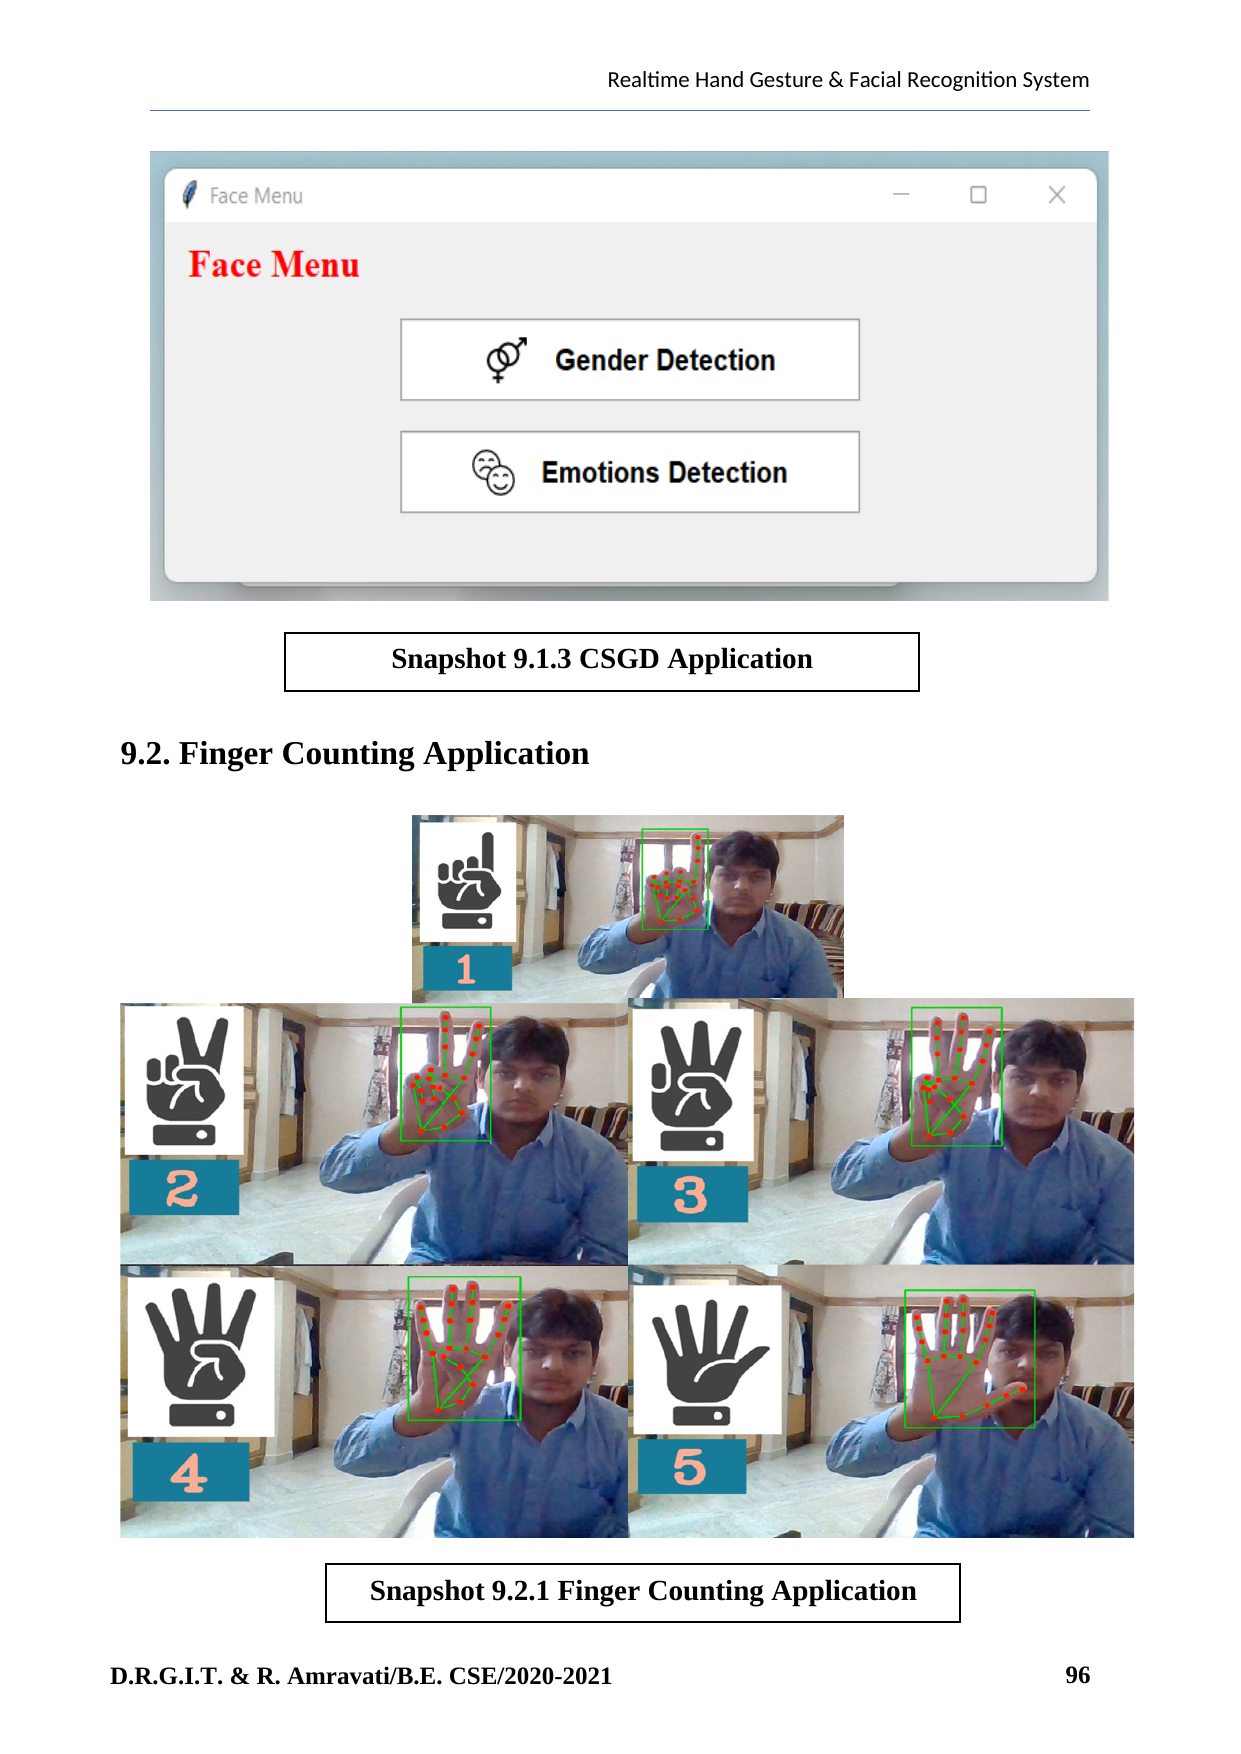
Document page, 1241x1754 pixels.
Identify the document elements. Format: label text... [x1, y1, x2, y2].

picture [150, 147, 1109, 601]
text 9.2. Finger Counting Application [120, 733, 1090, 771]
picture [120, 815, 1135, 1538]
